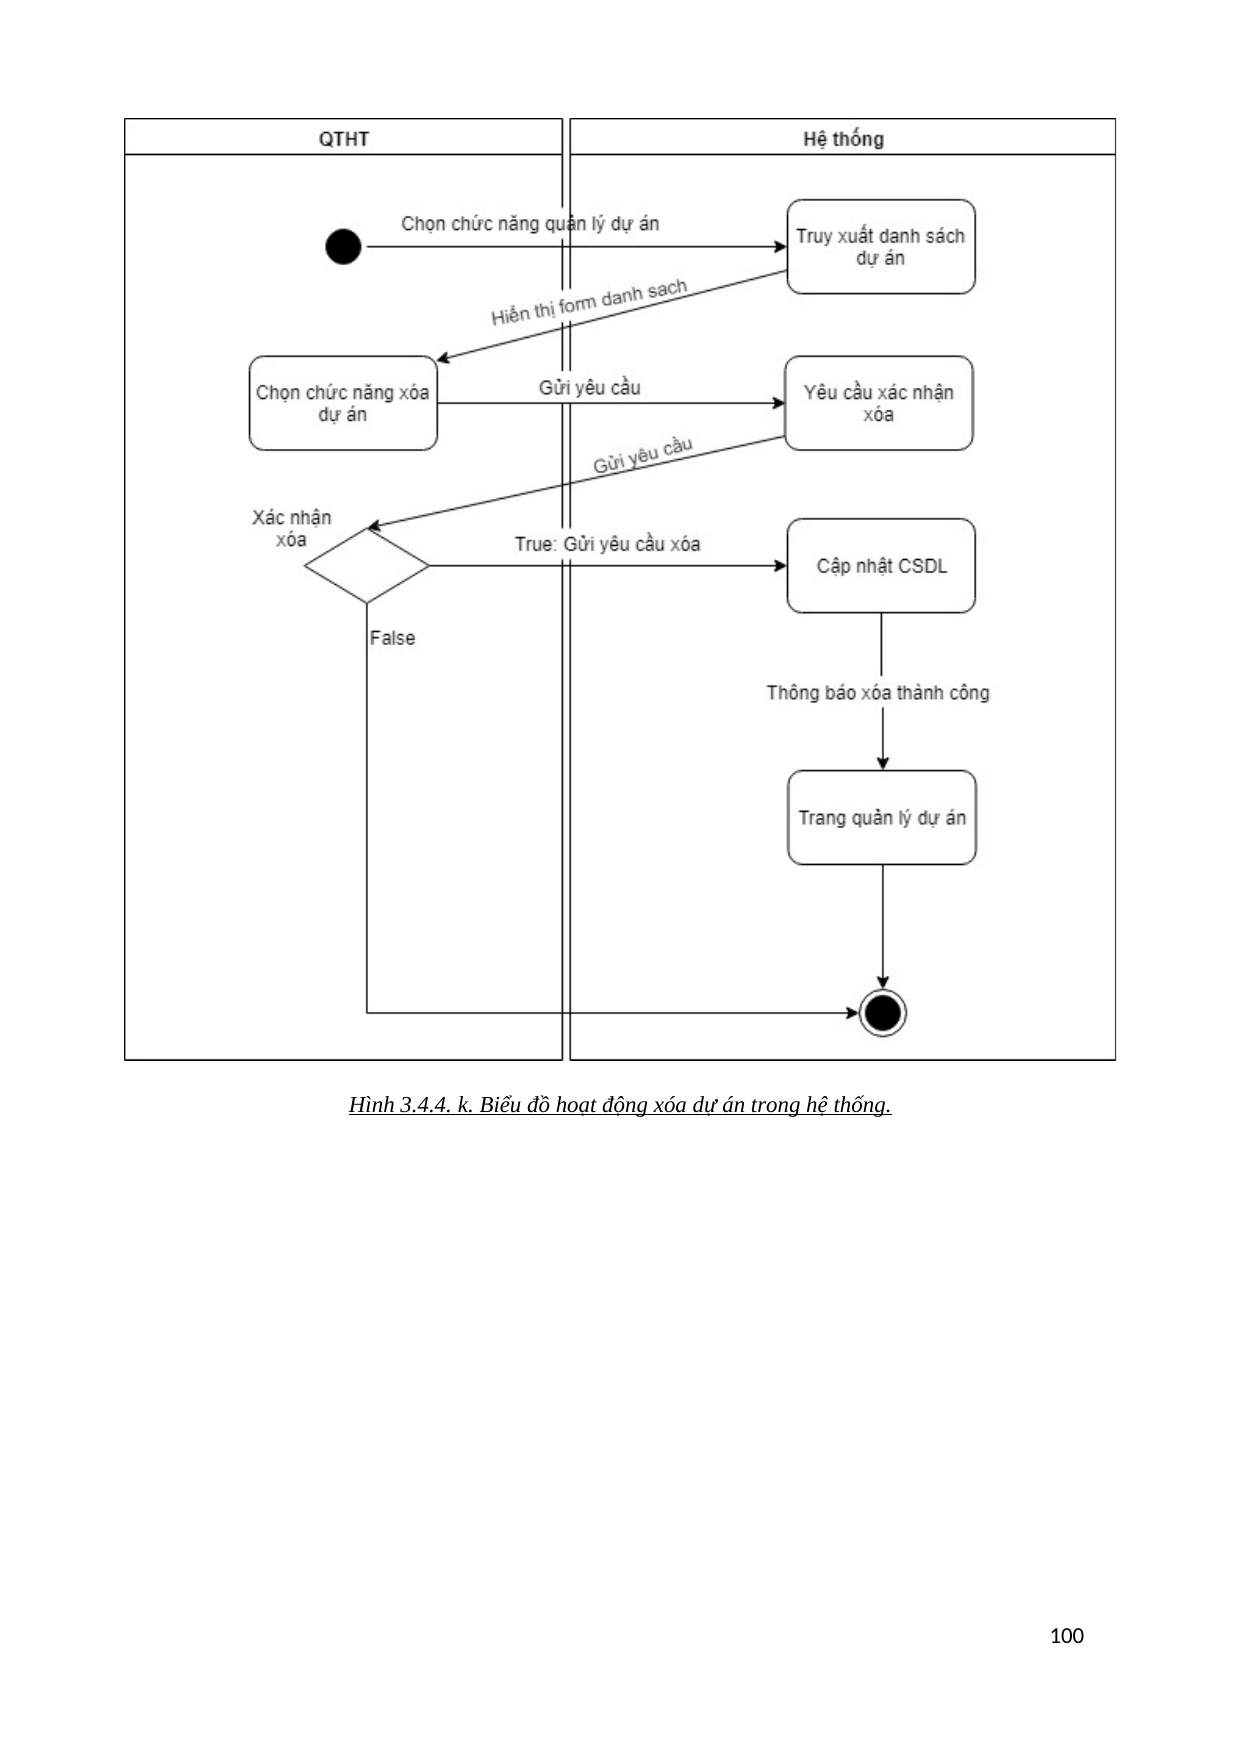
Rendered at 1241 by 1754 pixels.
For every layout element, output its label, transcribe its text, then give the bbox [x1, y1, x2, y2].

picture [124, 118, 1117, 1061]
text Hình 3.4.4. k. Biểu đồ hoạt động xóa dự án trong hệ thống. [118, 1091, 1122, 1117]
